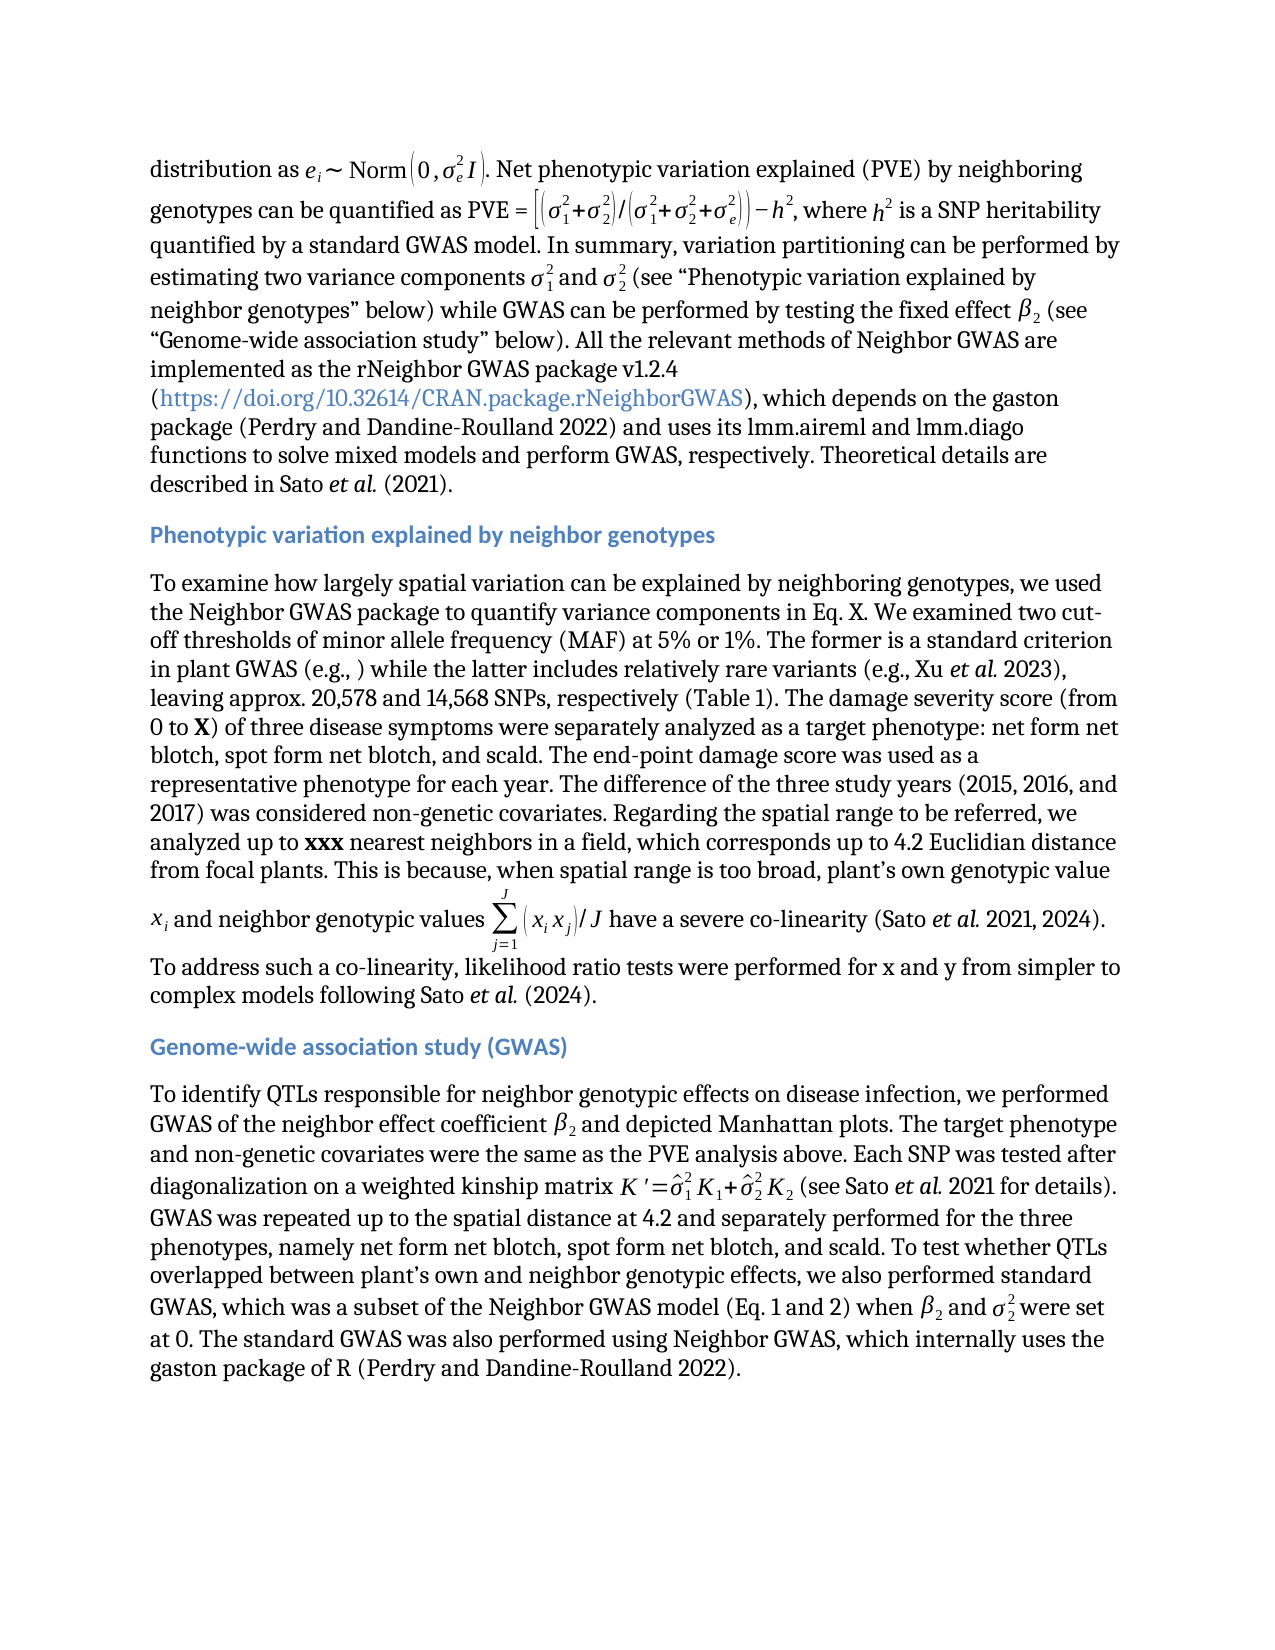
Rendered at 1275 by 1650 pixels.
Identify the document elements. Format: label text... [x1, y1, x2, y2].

text To examine how largely spatial variation can be explained by neighboring genotypes, we used the Neighbor GWAS package to quantify variance components in Eq. X. We examined two cut-off thresholds of minor allele frequency (MAF) at 5% or 1%. The former is a standard criterion in plant GWAS (e.g., ) while the latter includes relatively rare variants (e.g., Xu et al. 2023), leaving approx. 20,578 and 14,568 SNPs, respectively (Table 1). The damage severity score (from 0 to X) of three disease symptoms were separately analyzed as a target phenotype: net form net blotch, spot form net blotch, and scald. The end-point damage score was used as a representative phenotype for each year. The difference of the three study years (2015, 2016, and 2017) was considered non-genetic covariates. Regarding the spatial range to be referred, we analyzed up to xxx nearest neighbors in a field, which corresponds up to 4.2 Euclidian distance from focal plants. This is because, when spatial range is too broad, plant’s own genotypic value and neighbor genotypic values have a severe co-linearity (Sato et al. 2021, 2024). To address such a co-linearity, likelihood ratio tests were performed for x and y from simpler to complex models following Sato et al. (2024). [150, 569, 1125, 1010]
text To identify QTLs responsible for neighbor genotypic effects on disease infection, we performed GWAS of the neighbor effect coefficient and depicted Manhattan plots. The target phenotype and non-genetic covariates were the same as the PVE analysis above. Each SNP was tested after diagonalization on a weighted kinship matrix (see Sato et al. 2021 for details). GWAS was repeated up to the spatial distance at 4.2 and separately performed for the three phenotypes, namely net form net blotch, spot form net blotch, and scald. To test whether QTLs overlapped between plant’s own and neighbor genotypic effects, we also performed standard GWAS, which was a subset of the Neighbor GWAS model (Eq. 1 and 2) when and were set at 0. The standard GWAS was also performed using Neighbor GWAS, which internally uses the gaston package of R (Perdry and Dandine-Roulland 2022). [150, 1080, 1125, 1382]
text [150, 150, 1125, 499]
subtitle Genome-wide association study (GWAS) [150, 1031, 1125, 1061]
subtitle Phenotypic variation explained by neighbor genotypes [150, 520, 1125, 550]
